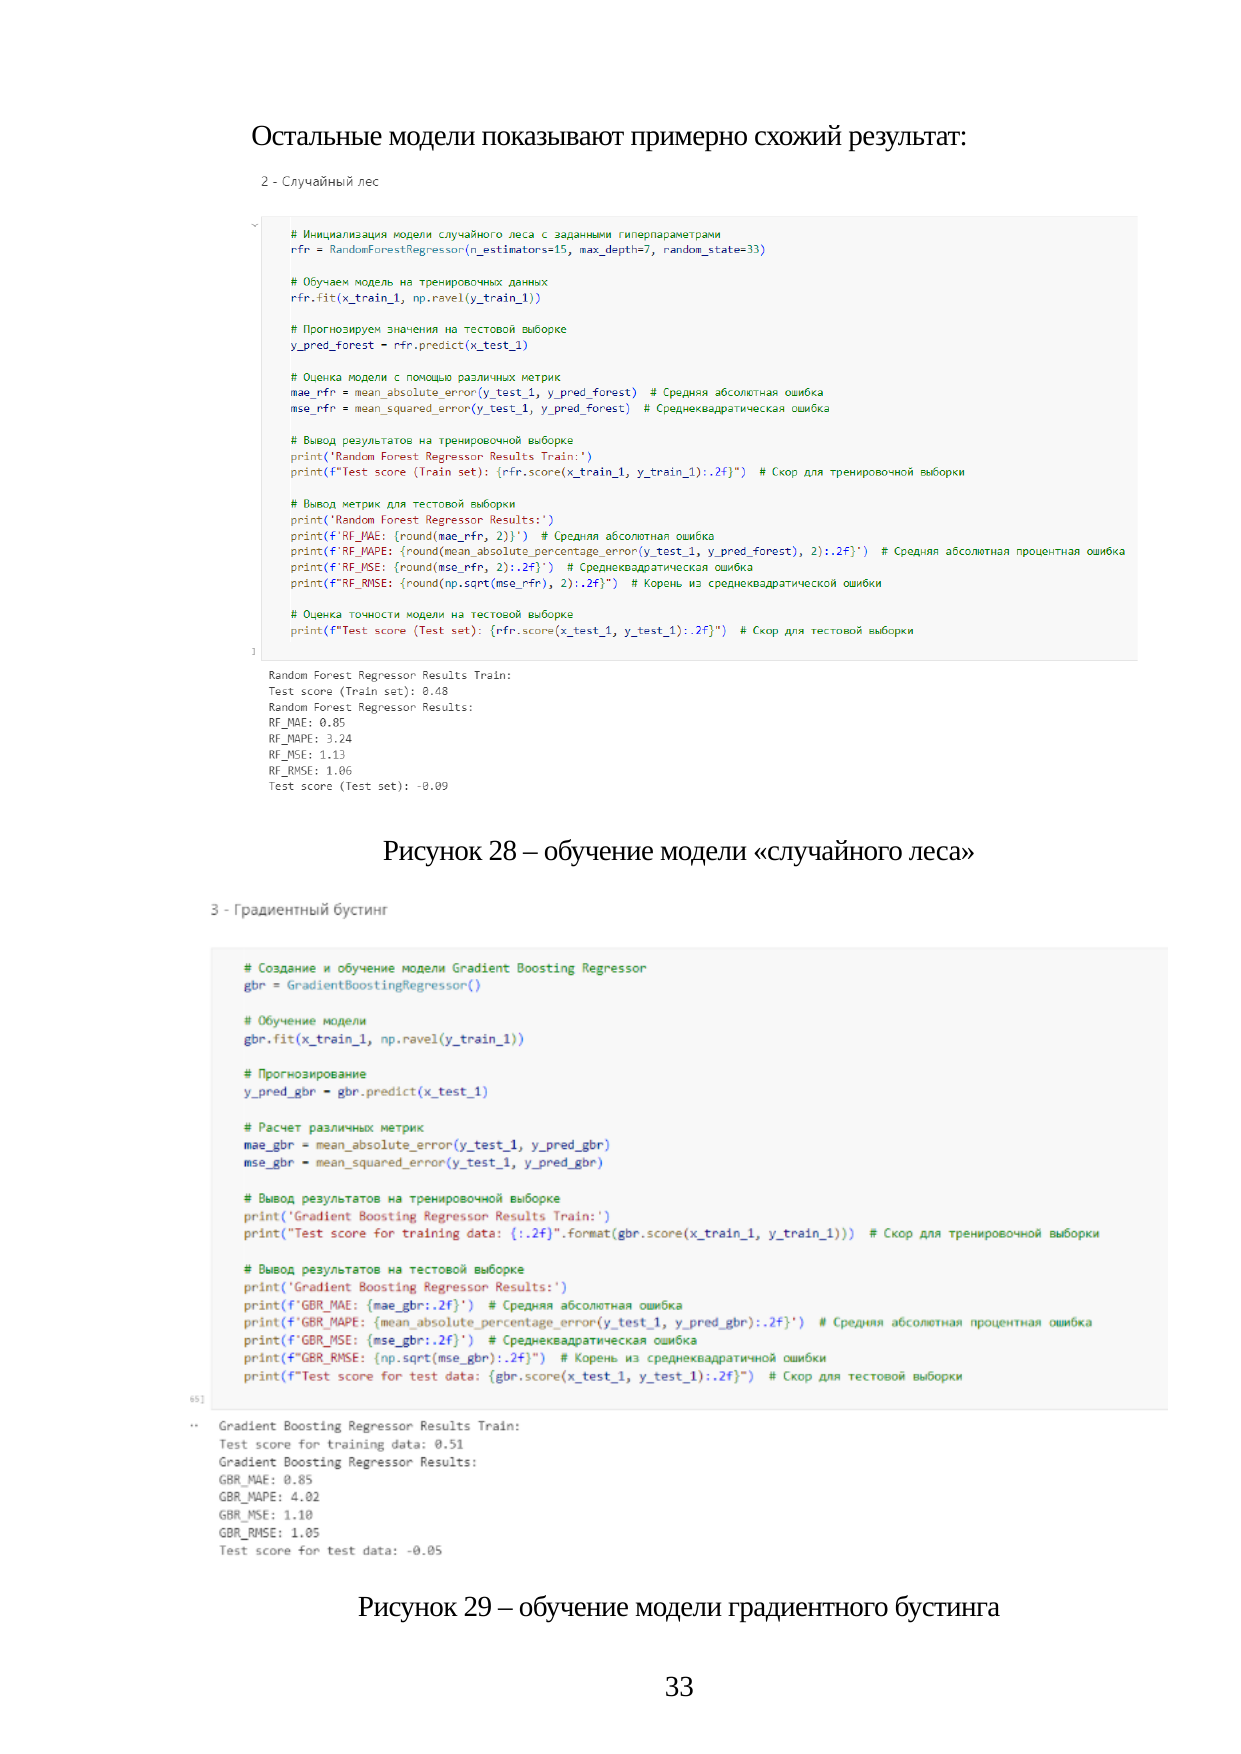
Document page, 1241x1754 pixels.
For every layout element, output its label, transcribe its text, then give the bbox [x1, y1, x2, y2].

text Рисунок 28 – обучение модели «случайного леса» [177, 833, 1181, 867]
picture [190, 883, 1168, 1575]
picture [251, 168, 1138, 811]
text Остальные модели показывают примерно схожий результат: [177, 118, 1181, 152]
text Рисунок 29 – обучение модели градиентного бустинга [177, 1589, 1181, 1622]
